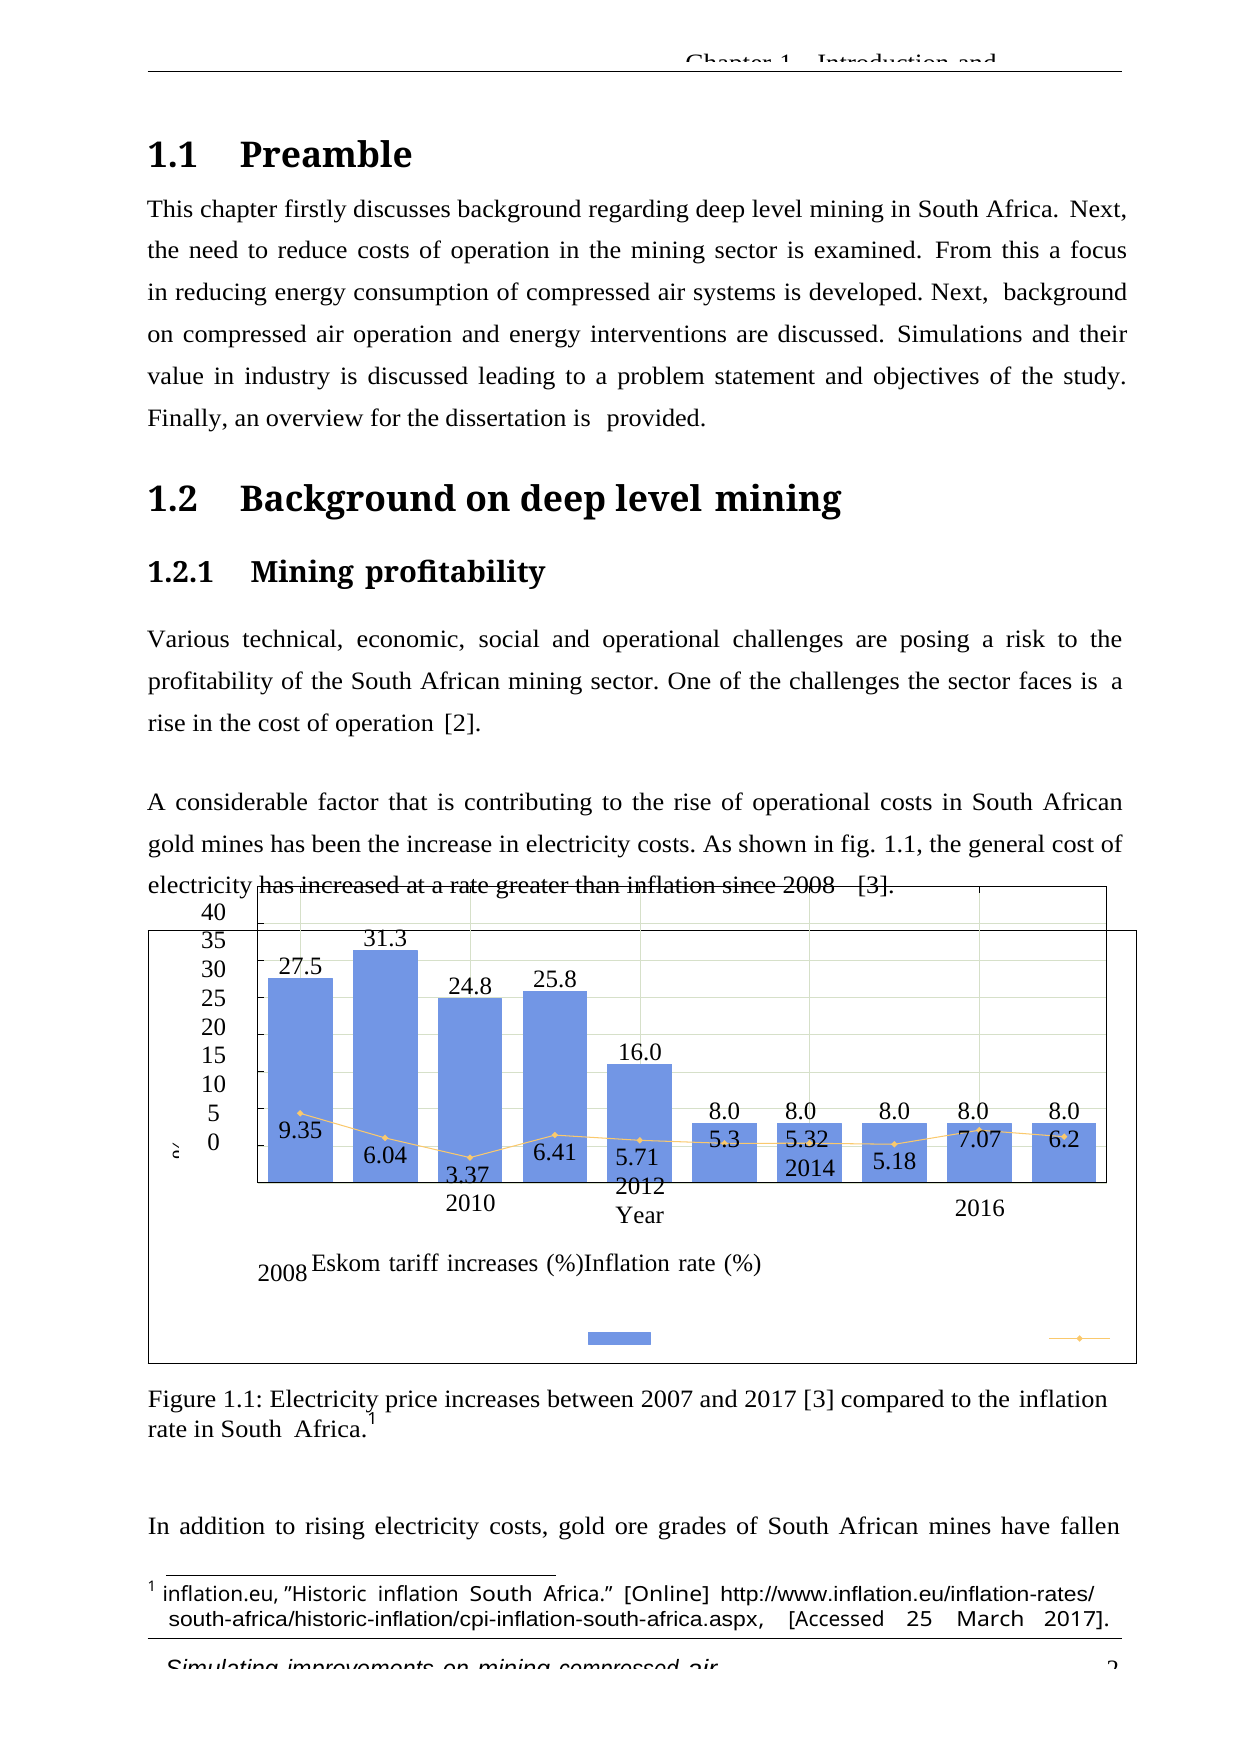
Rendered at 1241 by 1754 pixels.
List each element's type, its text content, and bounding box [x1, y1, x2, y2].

text Figure 1.1: Electricity price increases between 2007 and 2017 [3] compared to the inflation rate in South Africa.1 [148, 1383, 1124, 1443]
text A considerable factor that is contributing to the rise of operational costs in South African gold mines has been the increase in electricity costs. As shown in fig. 1.1, the general cost of electricity has increased at a rate greater than inflation since 2008 [3]. [147, 787, 1122, 899]
text This chapter firstly discusses background regarding deep level mining in South Africa. Next, the need to reduce costs of operation in the mining sector is examined. From this a focus in reducing energy consumption of compressed air systems is developed. Next, background on compressed air operation and energy interventions are discussed. Simulations and their value in industry is discussed leading to a problem statement and objectives of the study. Finally, an overview for the dissertation is provided. [147, 194, 1127, 432]
text 1 inflation.eu, ”Historic inflation South Africa.” [Online] http://www.inflation.eu/inflation-rates/ south-africa/historic-inflation/cpi-inflation-south-africa.aspx, [Accessed 25 March 2017]. [147, 1581, 1124, 1631]
subtitle Mining profitability [148, 551, 1148, 591]
subtitle Background on deep level mining [148, 474, 1148, 522]
text Various technical, economic, social and operational challenges are posing a risk to the profitability of the South African mining sector. One of the challenges the sector faces is a rise in the cost of operation [2]. [147, 624, 1122, 737]
text In addition to rising electricity costs, gold ore grades of South African mines have fallen [148, 1511, 1124, 1539]
subtitle Preamble [148, 129, 1148, 177]
